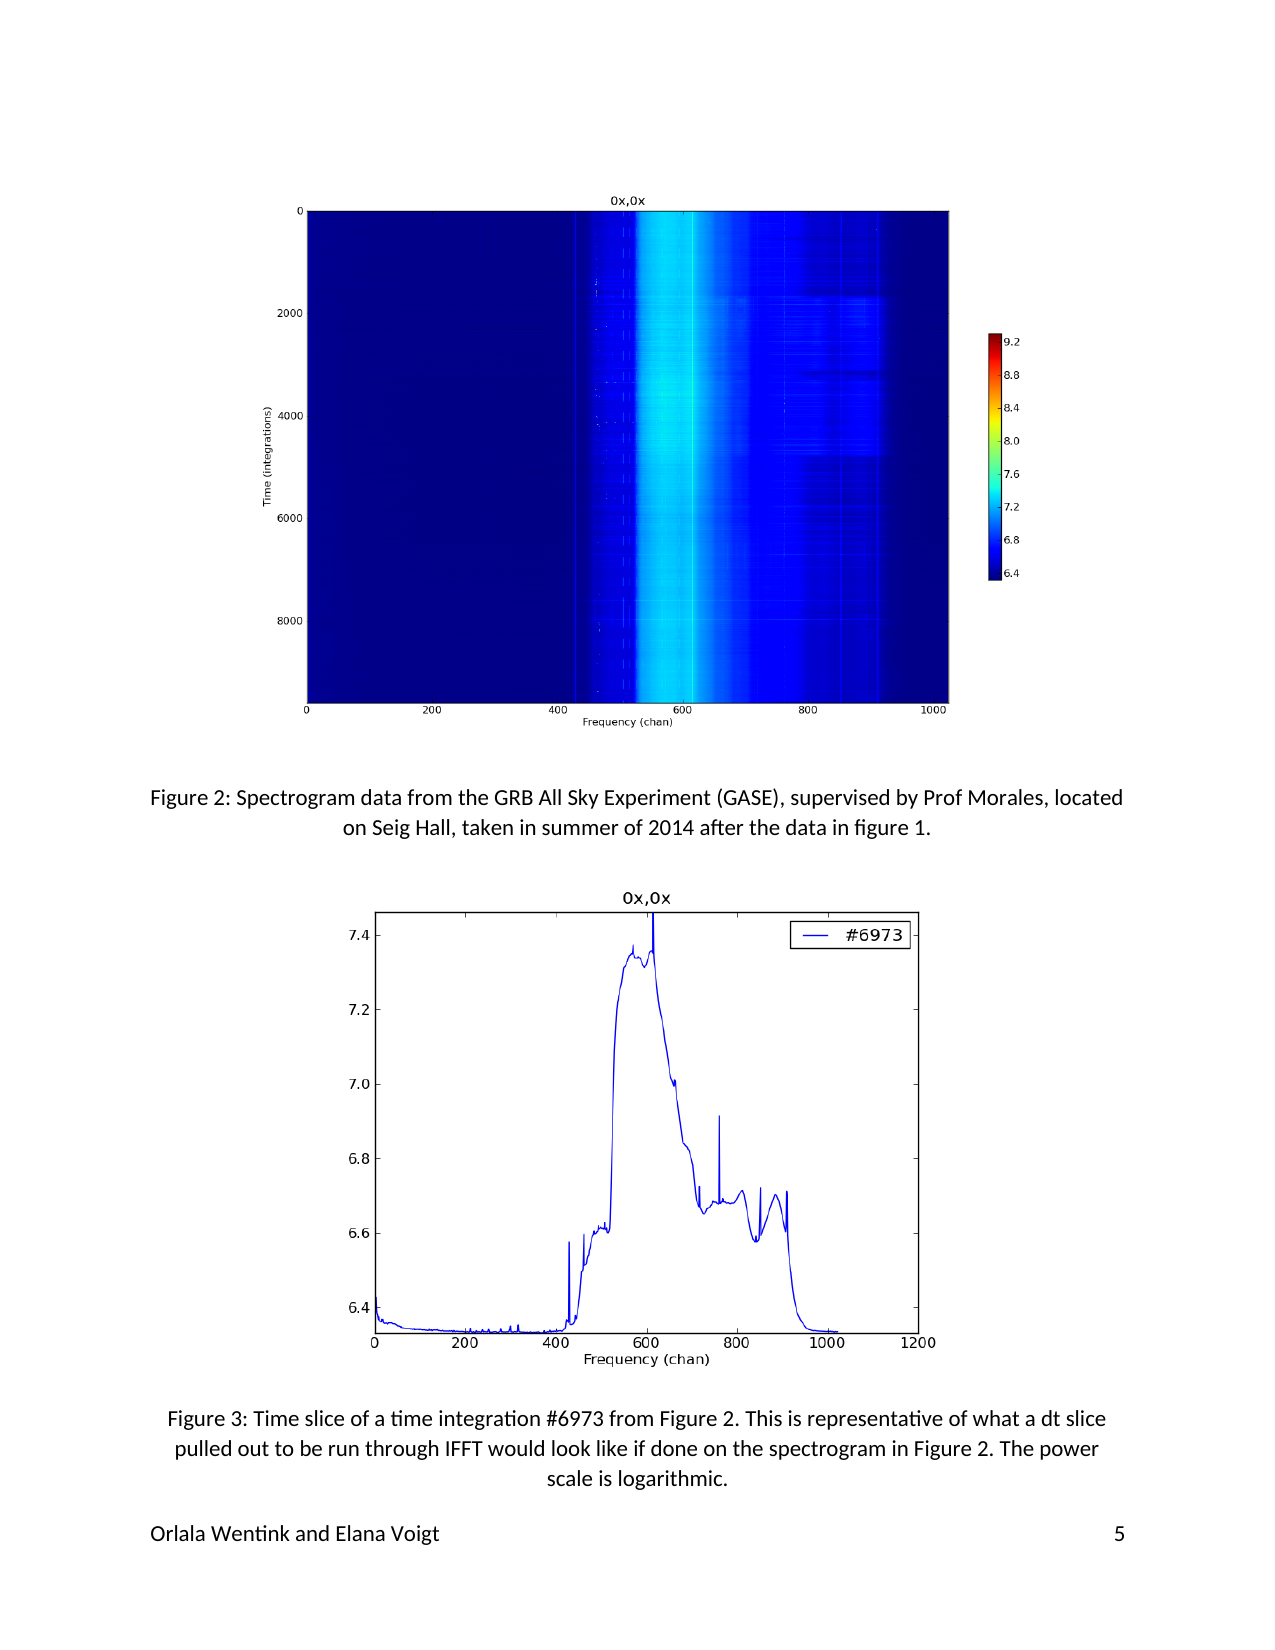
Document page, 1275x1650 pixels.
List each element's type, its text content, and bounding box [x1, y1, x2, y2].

picture [236, 150, 1039, 764]
text Figure 3: Time slice of a time integration #6973 from Figure 2. This is representative of what a dt slice pulled out to be run through IFFT would look like if done on the spectrogram in Figure 2. The power scale is logarithmic. [150, 1404, 1125, 1492]
picture [287, 860, 988, 1385]
text Figure 2: Spectrogram data from the GRB All Sky Experiment (GASE), supervised by Prof Morales, located on Seig Hall, taken in summer of 2014 after the data in figure 1. [150, 783, 1125, 841]
